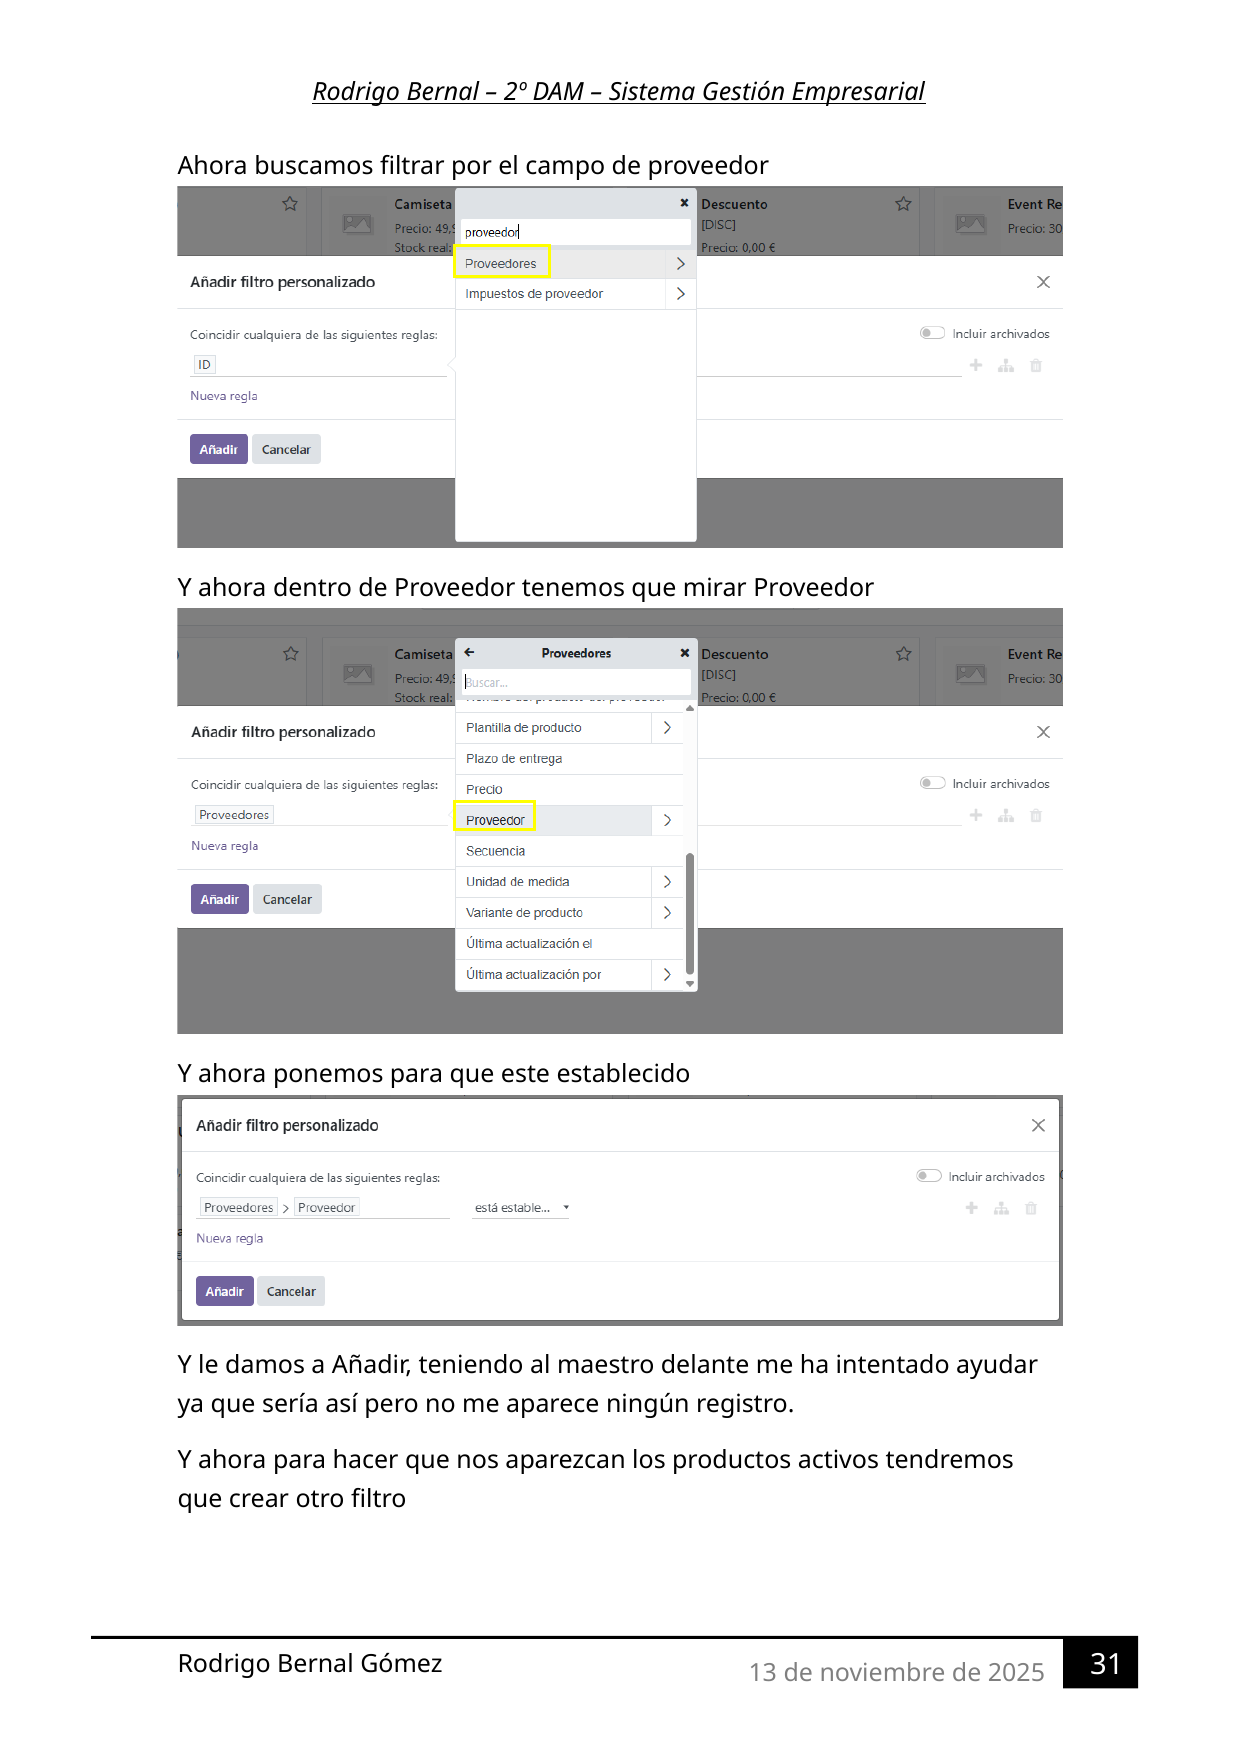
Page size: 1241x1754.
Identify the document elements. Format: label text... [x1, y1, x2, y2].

text Y ahora ponemos para que este establecido [177, 1056, 1063, 1095]
picture [177, 608, 1063, 1034]
text Y ahora dentro de Proveedor tenemos que mirar Proveedor [177, 570, 1063, 608]
text Y le damos a Añadir, teniendo al maestro delante me ha intentado ayudar ya que sería así pero no me aparece ningún registro. [177, 1347, 1063, 1420]
picture [177, 1095, 1063, 1326]
picture [177, 186, 1063, 548]
text Ahora buscamos filtrar por el campo de proveedor [177, 148, 1063, 186]
text Y ahora para hacer que nos aparezcan los productos activos tendremos que crear otro filtro [177, 1442, 1063, 1515]
